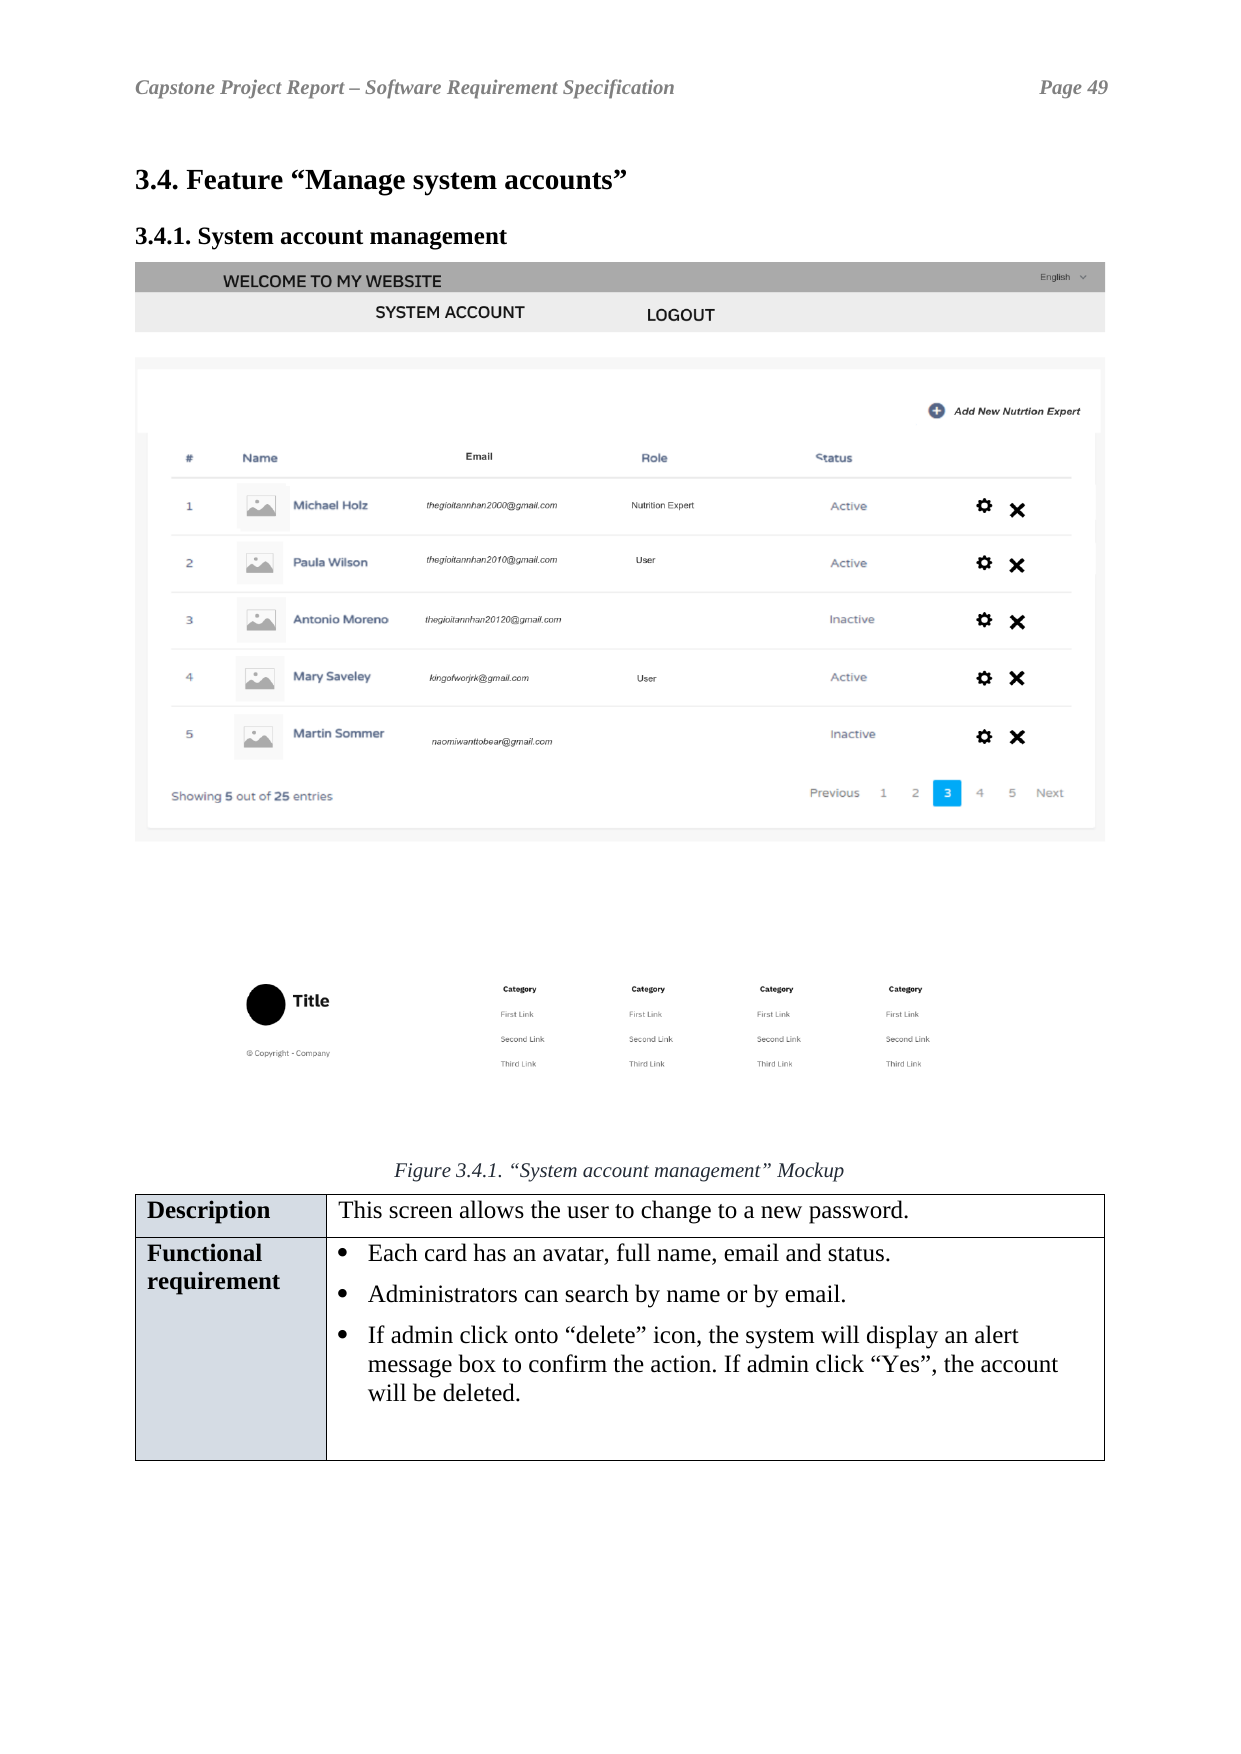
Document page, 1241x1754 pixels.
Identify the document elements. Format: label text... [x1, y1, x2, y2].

table_cell Functional requirement [136, 1238, 326, 1460]
table_cell Each card has an avatar, full name, email and status. Administrators can search by name or by email. If admin click onto “delete” icon, the system will display an alert message box to confirm the action. If admin click “Yes”, the account will be deleted. [327, 1238, 1104, 1460]
subtitle 3.4. Feature “Manage system accounts” [135, 162, 1105, 196]
table_header This screen allows the user to change to a new password. [327, 1195, 1104, 1237]
title Figure 3.4.1. “System account management” Mockup [135, 1158, 1105, 1182]
picture [135, 262, 1106, 1135]
subtitle 3.4.1. System account management [135, 221, 1105, 250]
table_header Description [136, 1195, 326, 1237]
